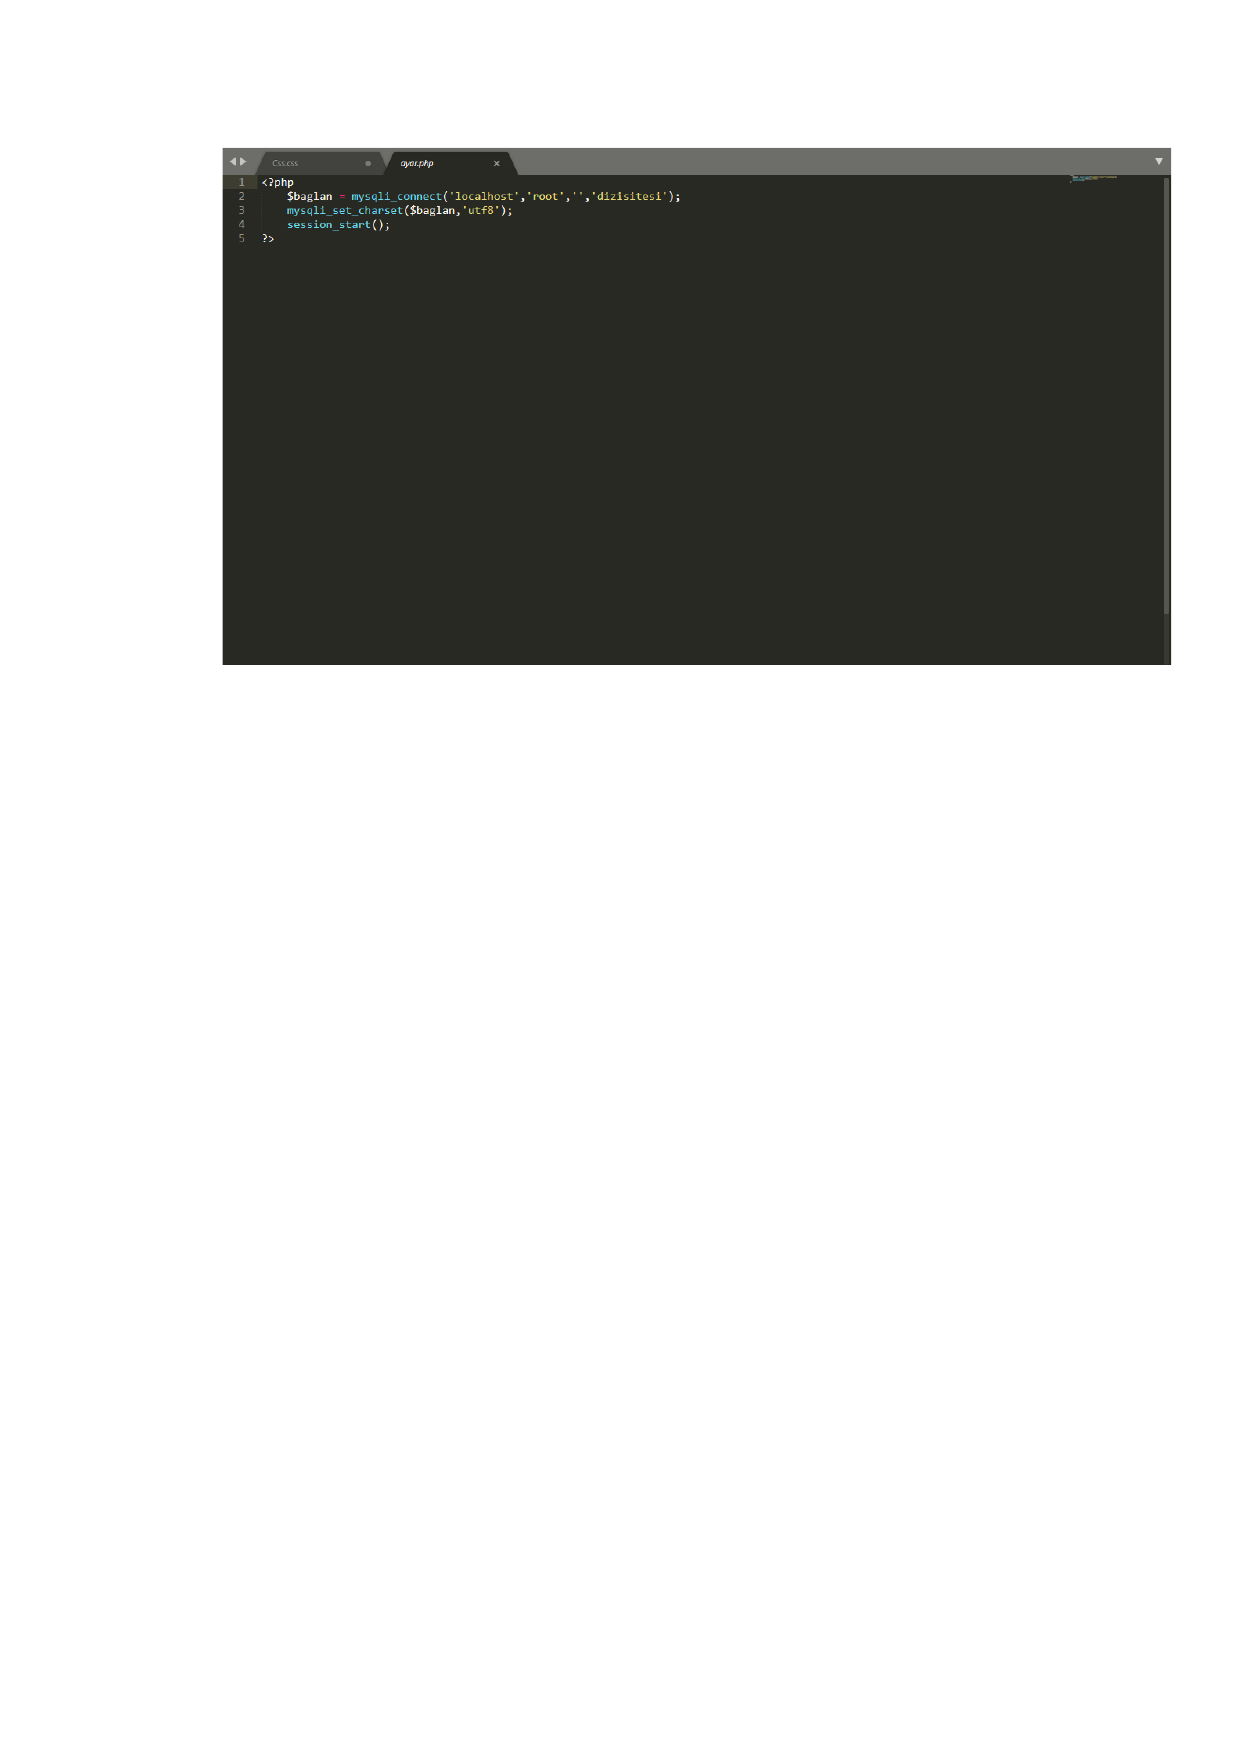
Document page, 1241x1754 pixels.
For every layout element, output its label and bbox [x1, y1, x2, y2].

picture [222, 147, 1172, 665]
